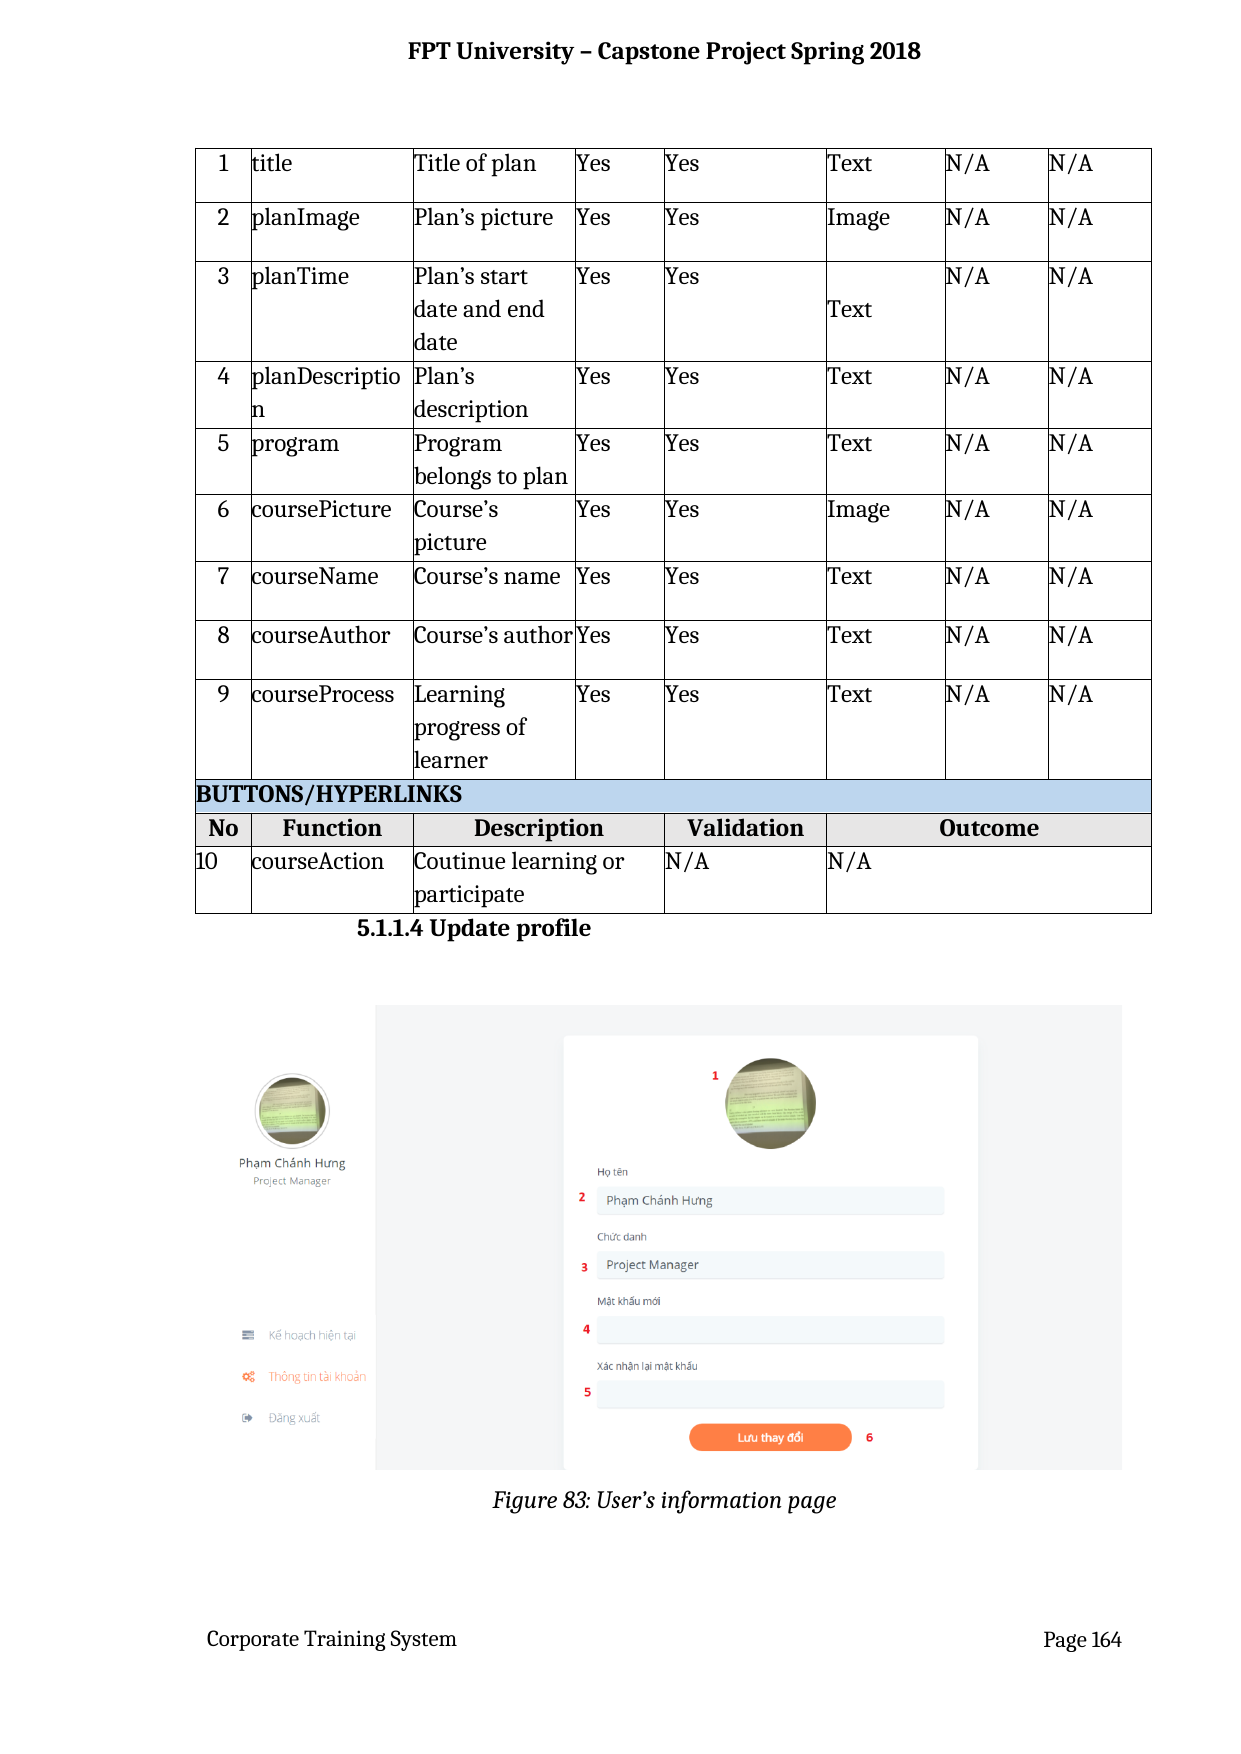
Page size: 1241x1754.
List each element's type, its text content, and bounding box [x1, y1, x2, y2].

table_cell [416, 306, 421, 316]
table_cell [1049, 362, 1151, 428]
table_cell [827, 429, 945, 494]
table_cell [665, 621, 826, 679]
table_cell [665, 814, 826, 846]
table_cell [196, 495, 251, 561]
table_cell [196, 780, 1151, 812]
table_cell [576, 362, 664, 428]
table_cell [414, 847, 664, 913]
picture [208, 1005, 1123, 1470]
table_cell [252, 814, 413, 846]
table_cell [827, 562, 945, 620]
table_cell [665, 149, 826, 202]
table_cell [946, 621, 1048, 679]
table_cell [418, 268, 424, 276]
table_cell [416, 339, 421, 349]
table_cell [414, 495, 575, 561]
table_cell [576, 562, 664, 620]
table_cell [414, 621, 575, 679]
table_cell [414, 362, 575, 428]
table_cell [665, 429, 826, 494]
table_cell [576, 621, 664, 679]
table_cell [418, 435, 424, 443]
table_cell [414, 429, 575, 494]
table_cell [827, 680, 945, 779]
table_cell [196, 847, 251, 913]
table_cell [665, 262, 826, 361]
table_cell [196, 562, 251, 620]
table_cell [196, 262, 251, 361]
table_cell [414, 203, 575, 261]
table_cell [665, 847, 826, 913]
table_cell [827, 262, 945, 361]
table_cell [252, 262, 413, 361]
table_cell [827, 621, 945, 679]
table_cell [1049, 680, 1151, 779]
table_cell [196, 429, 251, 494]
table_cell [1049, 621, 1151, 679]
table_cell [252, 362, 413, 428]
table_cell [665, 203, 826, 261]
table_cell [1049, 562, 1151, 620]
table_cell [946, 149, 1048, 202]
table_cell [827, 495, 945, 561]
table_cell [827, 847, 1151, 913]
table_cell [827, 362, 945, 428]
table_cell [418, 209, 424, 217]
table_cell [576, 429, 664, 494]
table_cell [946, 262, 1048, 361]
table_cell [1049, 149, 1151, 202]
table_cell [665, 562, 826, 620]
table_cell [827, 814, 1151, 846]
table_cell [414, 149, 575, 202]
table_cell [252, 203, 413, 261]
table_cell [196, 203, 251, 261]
text Figure 83: User’s information page [207, 1486, 1122, 1515]
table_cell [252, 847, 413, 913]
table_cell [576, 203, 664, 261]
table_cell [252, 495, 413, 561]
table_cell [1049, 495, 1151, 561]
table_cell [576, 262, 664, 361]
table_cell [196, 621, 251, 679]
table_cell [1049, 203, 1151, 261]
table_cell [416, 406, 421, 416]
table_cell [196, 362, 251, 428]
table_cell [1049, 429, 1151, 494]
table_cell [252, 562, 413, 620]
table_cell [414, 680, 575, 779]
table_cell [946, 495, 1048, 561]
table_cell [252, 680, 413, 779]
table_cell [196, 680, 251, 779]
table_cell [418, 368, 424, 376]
subtitle 5.1.1.4 Update profile [357, 914, 1124, 942]
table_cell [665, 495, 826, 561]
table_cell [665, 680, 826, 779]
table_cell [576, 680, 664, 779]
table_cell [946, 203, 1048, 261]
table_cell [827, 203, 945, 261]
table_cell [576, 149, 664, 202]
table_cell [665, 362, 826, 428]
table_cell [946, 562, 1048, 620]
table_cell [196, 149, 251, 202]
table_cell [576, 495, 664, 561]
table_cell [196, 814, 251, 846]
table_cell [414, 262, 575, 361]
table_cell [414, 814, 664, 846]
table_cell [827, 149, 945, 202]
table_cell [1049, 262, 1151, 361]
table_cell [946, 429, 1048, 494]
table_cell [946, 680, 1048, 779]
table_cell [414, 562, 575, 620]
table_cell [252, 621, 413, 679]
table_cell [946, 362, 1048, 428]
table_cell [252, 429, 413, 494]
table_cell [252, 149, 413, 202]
